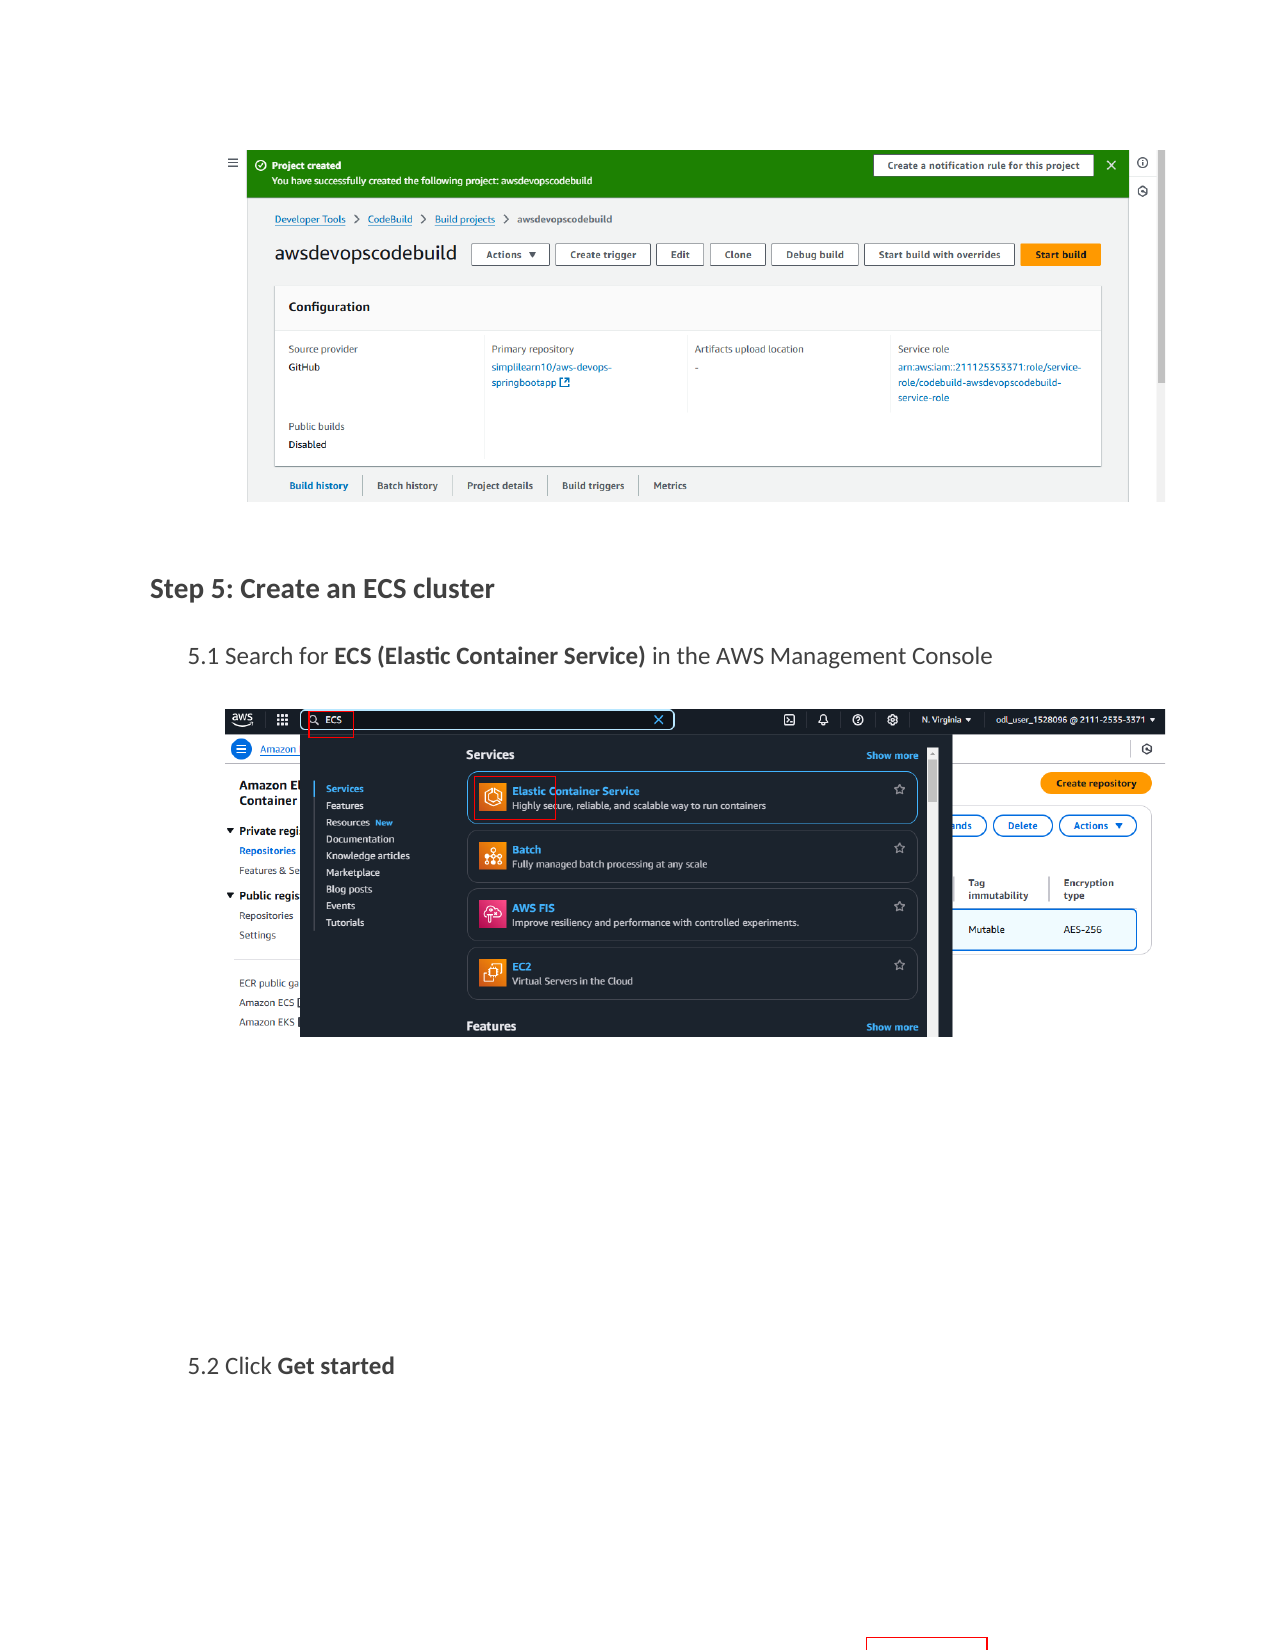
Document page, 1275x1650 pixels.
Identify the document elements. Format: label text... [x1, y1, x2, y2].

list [187, 150, 1125, 532]
picture [225, 150, 1166, 502]
list Click Get started [187, 1350, 1125, 1416]
picture [225, 709, 1166, 1037]
text Step 5: Create an ECS cluster [150, 570, 1125, 636]
